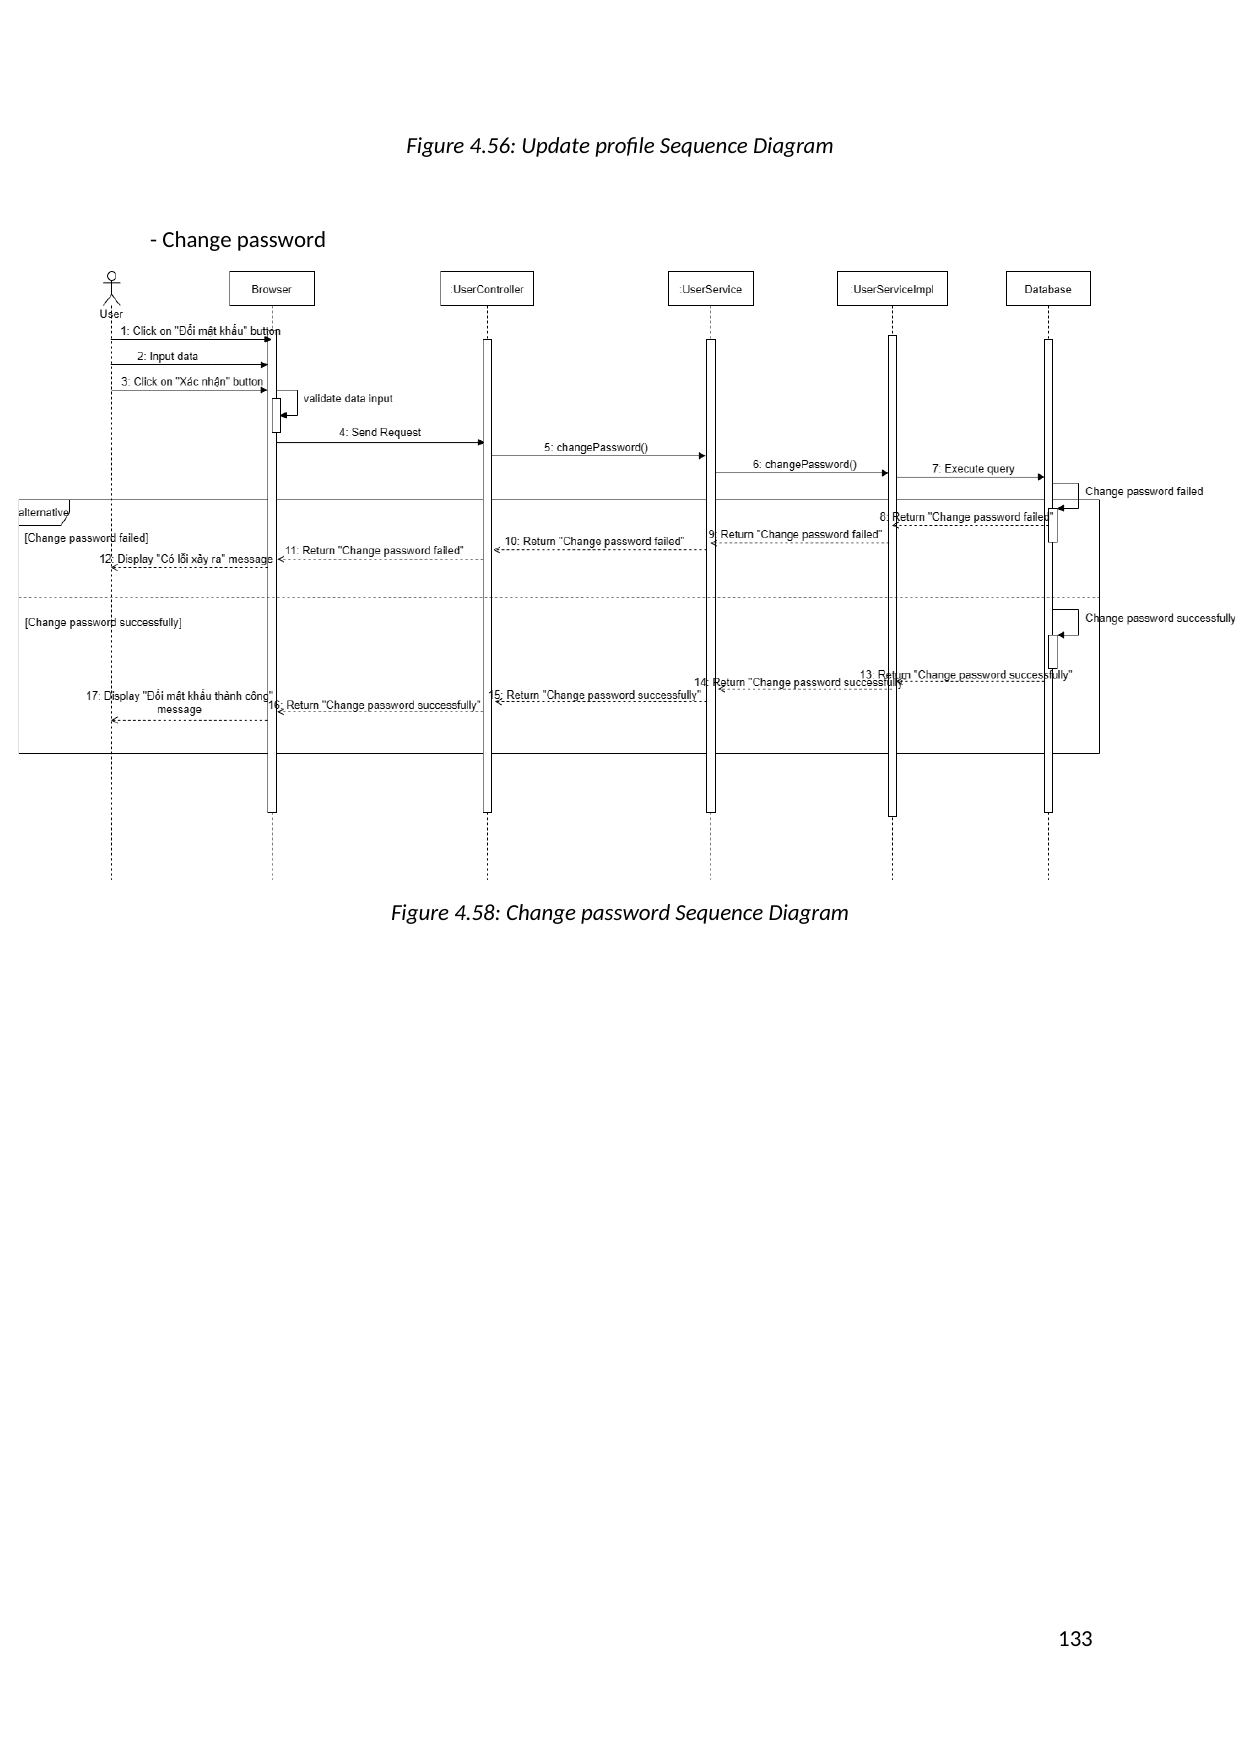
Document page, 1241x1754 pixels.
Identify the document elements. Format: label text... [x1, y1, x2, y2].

text Figure 4.56: Update profile Sequence Diagram [150, 131, 1093, 159]
picture [18, 271, 1236, 880]
text - Change password [150, 225, 1093, 253]
text Figure 4.58: Change password Sequence Diagram [150, 898, 1093, 926]
